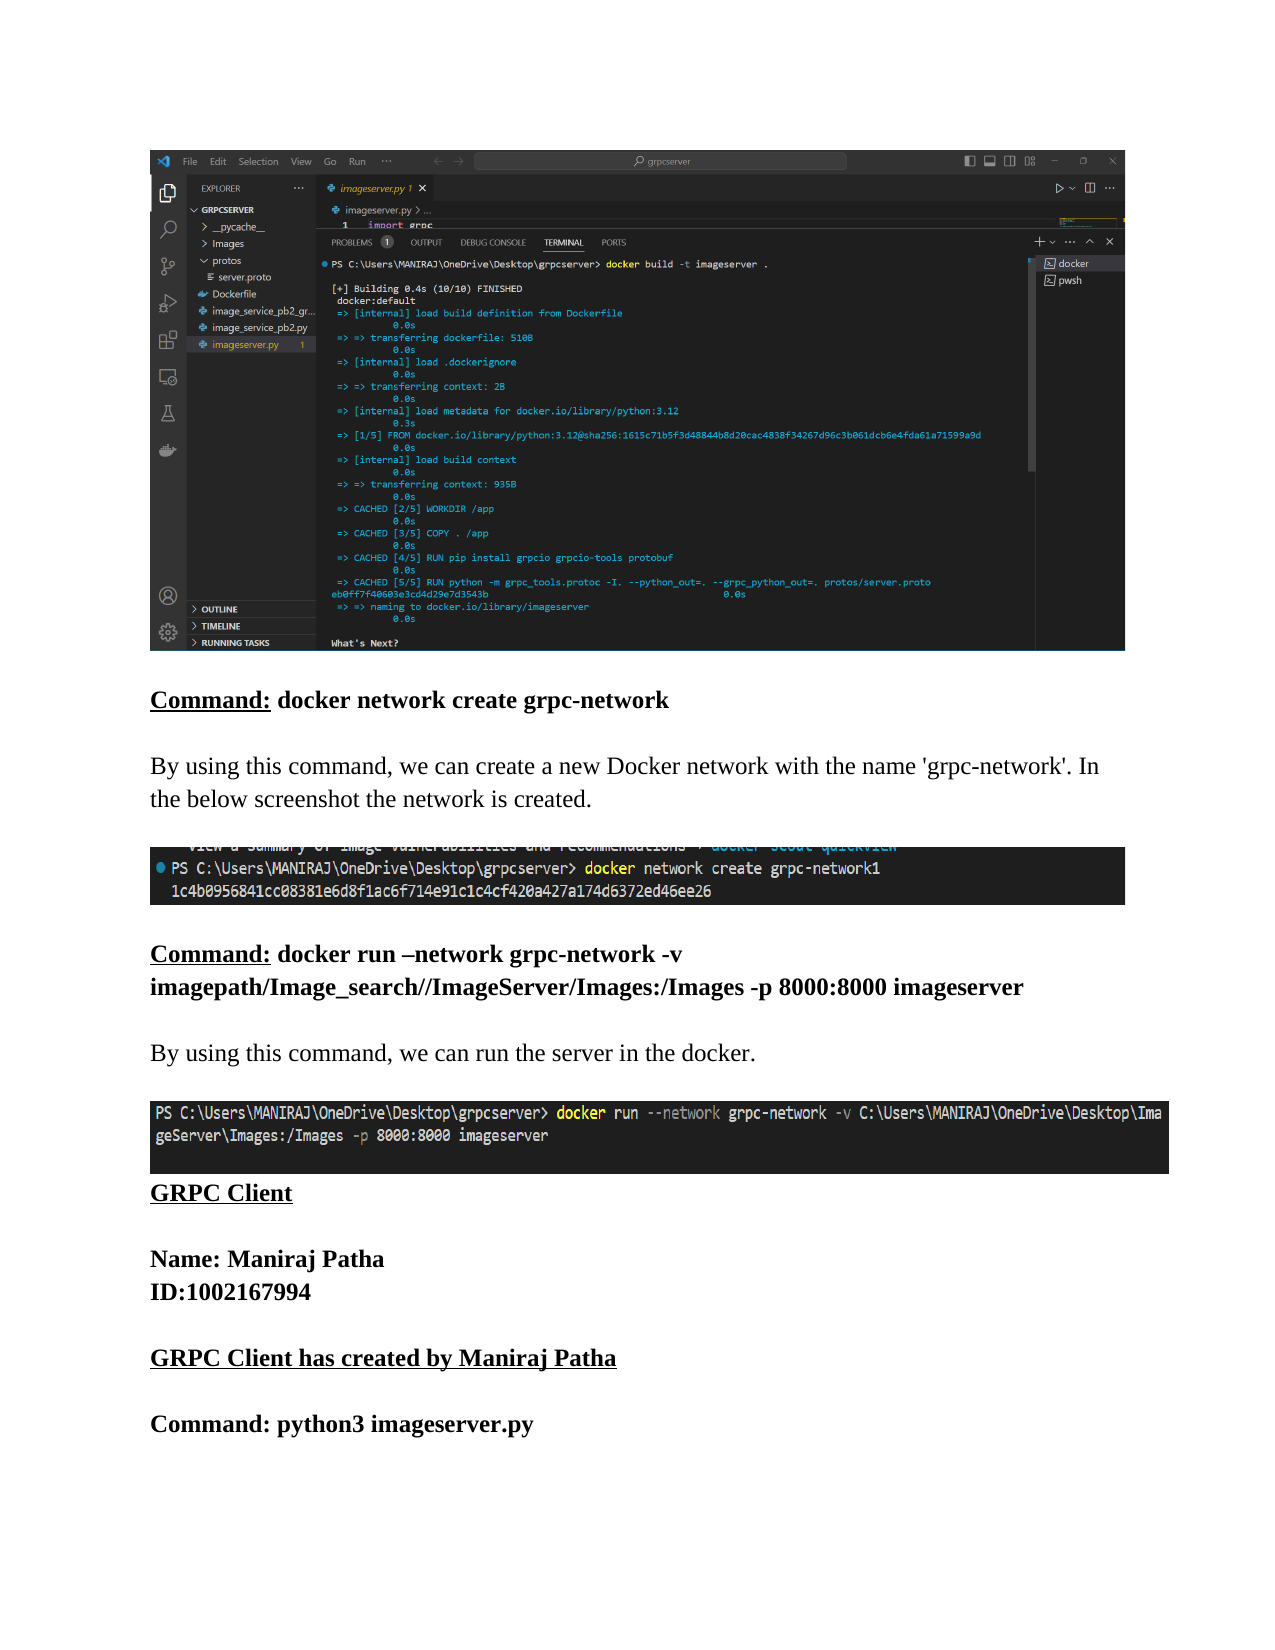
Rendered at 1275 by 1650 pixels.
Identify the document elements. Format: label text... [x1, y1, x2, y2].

text Command: docker network create grpc-network [150, 685, 1125, 714]
text Name: Maniraj Patha [150, 1244, 1125, 1272]
text By using this command, we can run the server in the docker. [150, 1038, 1125, 1067]
picture [150, 847, 1125, 905]
text GRPC Client [150, 1178, 1125, 1206]
text ID:1002167994 [150, 1277, 1125, 1305]
text GRPC Client has created by Maniraj Patha [150, 1343, 1125, 1371]
text Command: docker run –network grpc-network -v imagepath/Image_search//ImageServer/Images:/Images -p 8000:8000 imageserver [150, 939, 1125, 1001]
text By using this command, we can create a new Docker network with the name 'grpc-network'. In the below screenshot the network is created. [150, 751, 1125, 813]
picture [150, 150, 1125, 651]
picture [150, 1101, 1169, 1174]
text Command: python3 imageserver.py [150, 1409, 1125, 1437]
